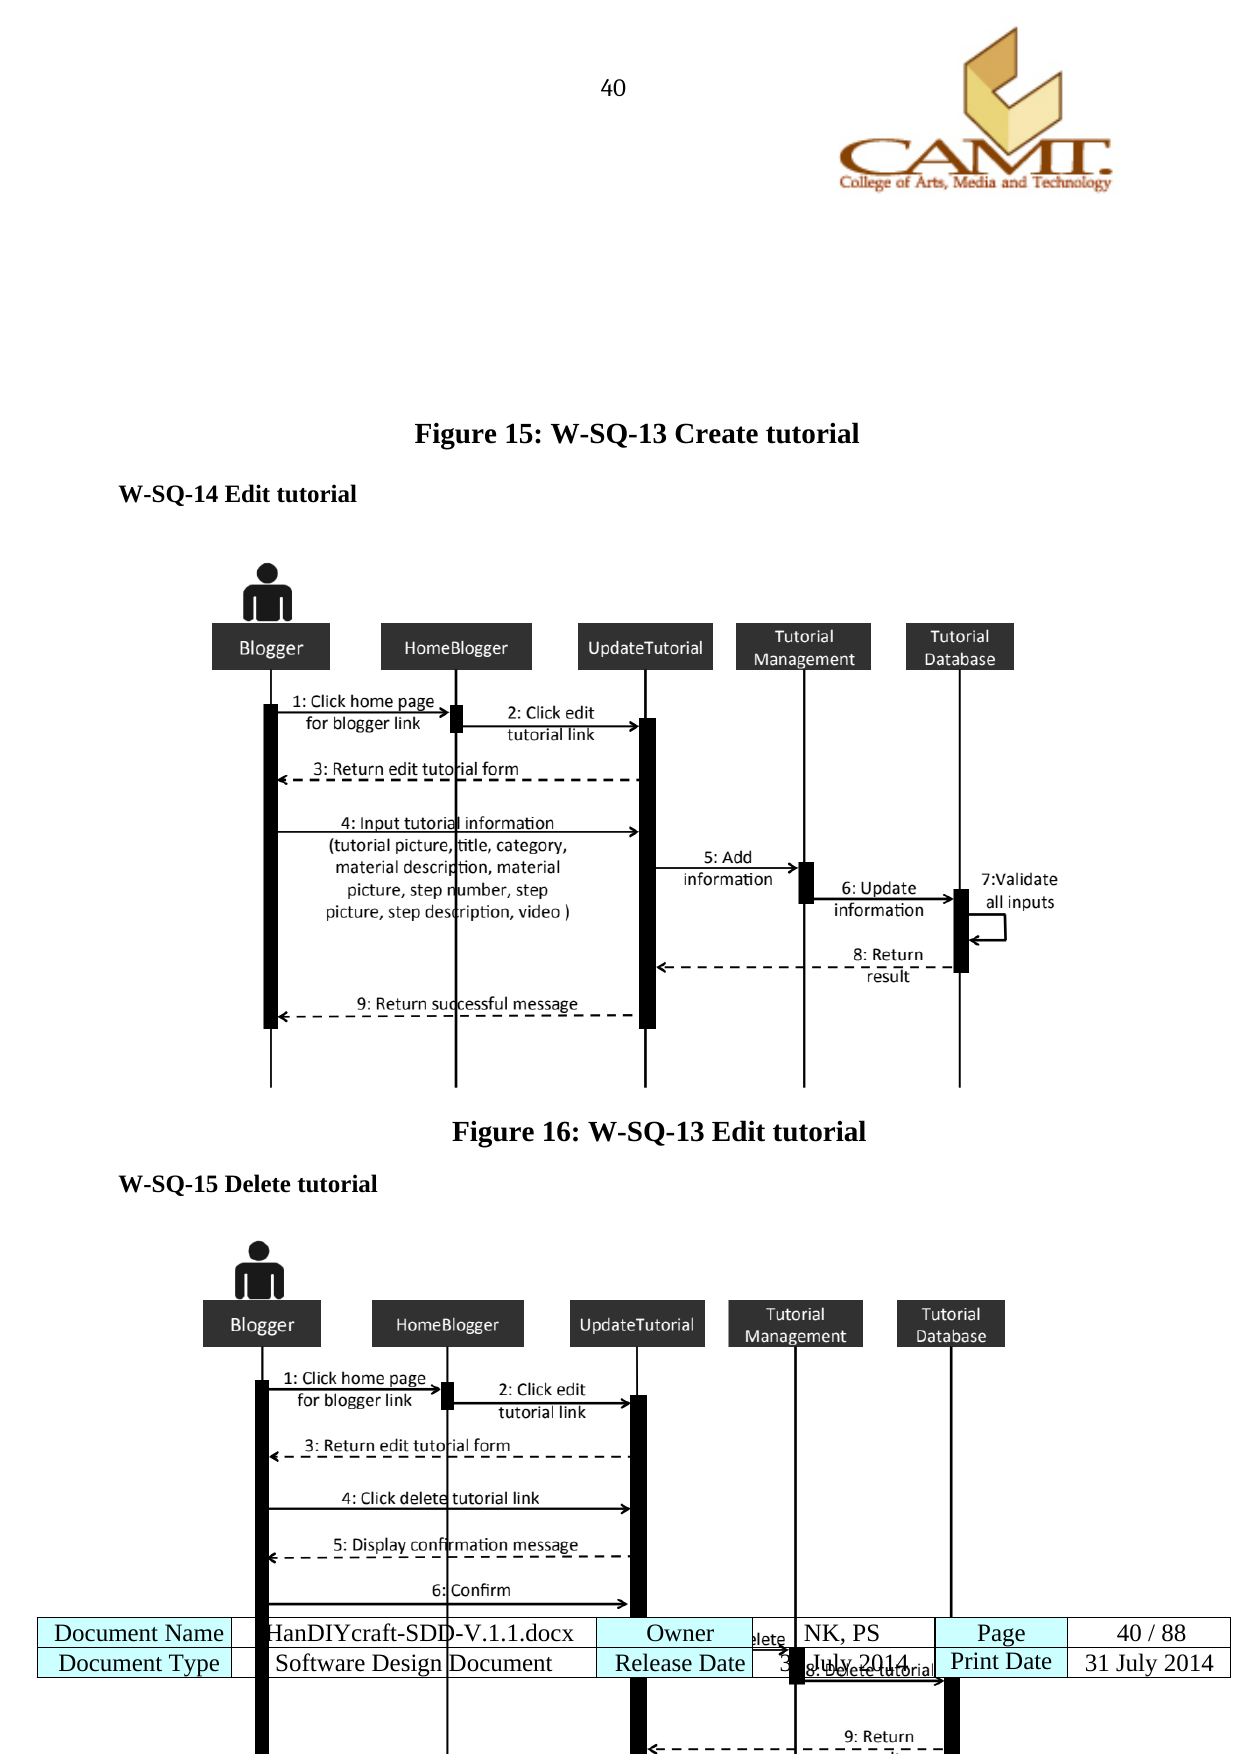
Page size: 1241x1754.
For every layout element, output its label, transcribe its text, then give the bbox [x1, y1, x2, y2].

text W-SQ-15 Delete tutorial [118, 1169, 1108, 1198]
text W-SQ-14 Edit tutorial [118, 479, 1108, 508]
picture [755, 18, 1221, 207]
